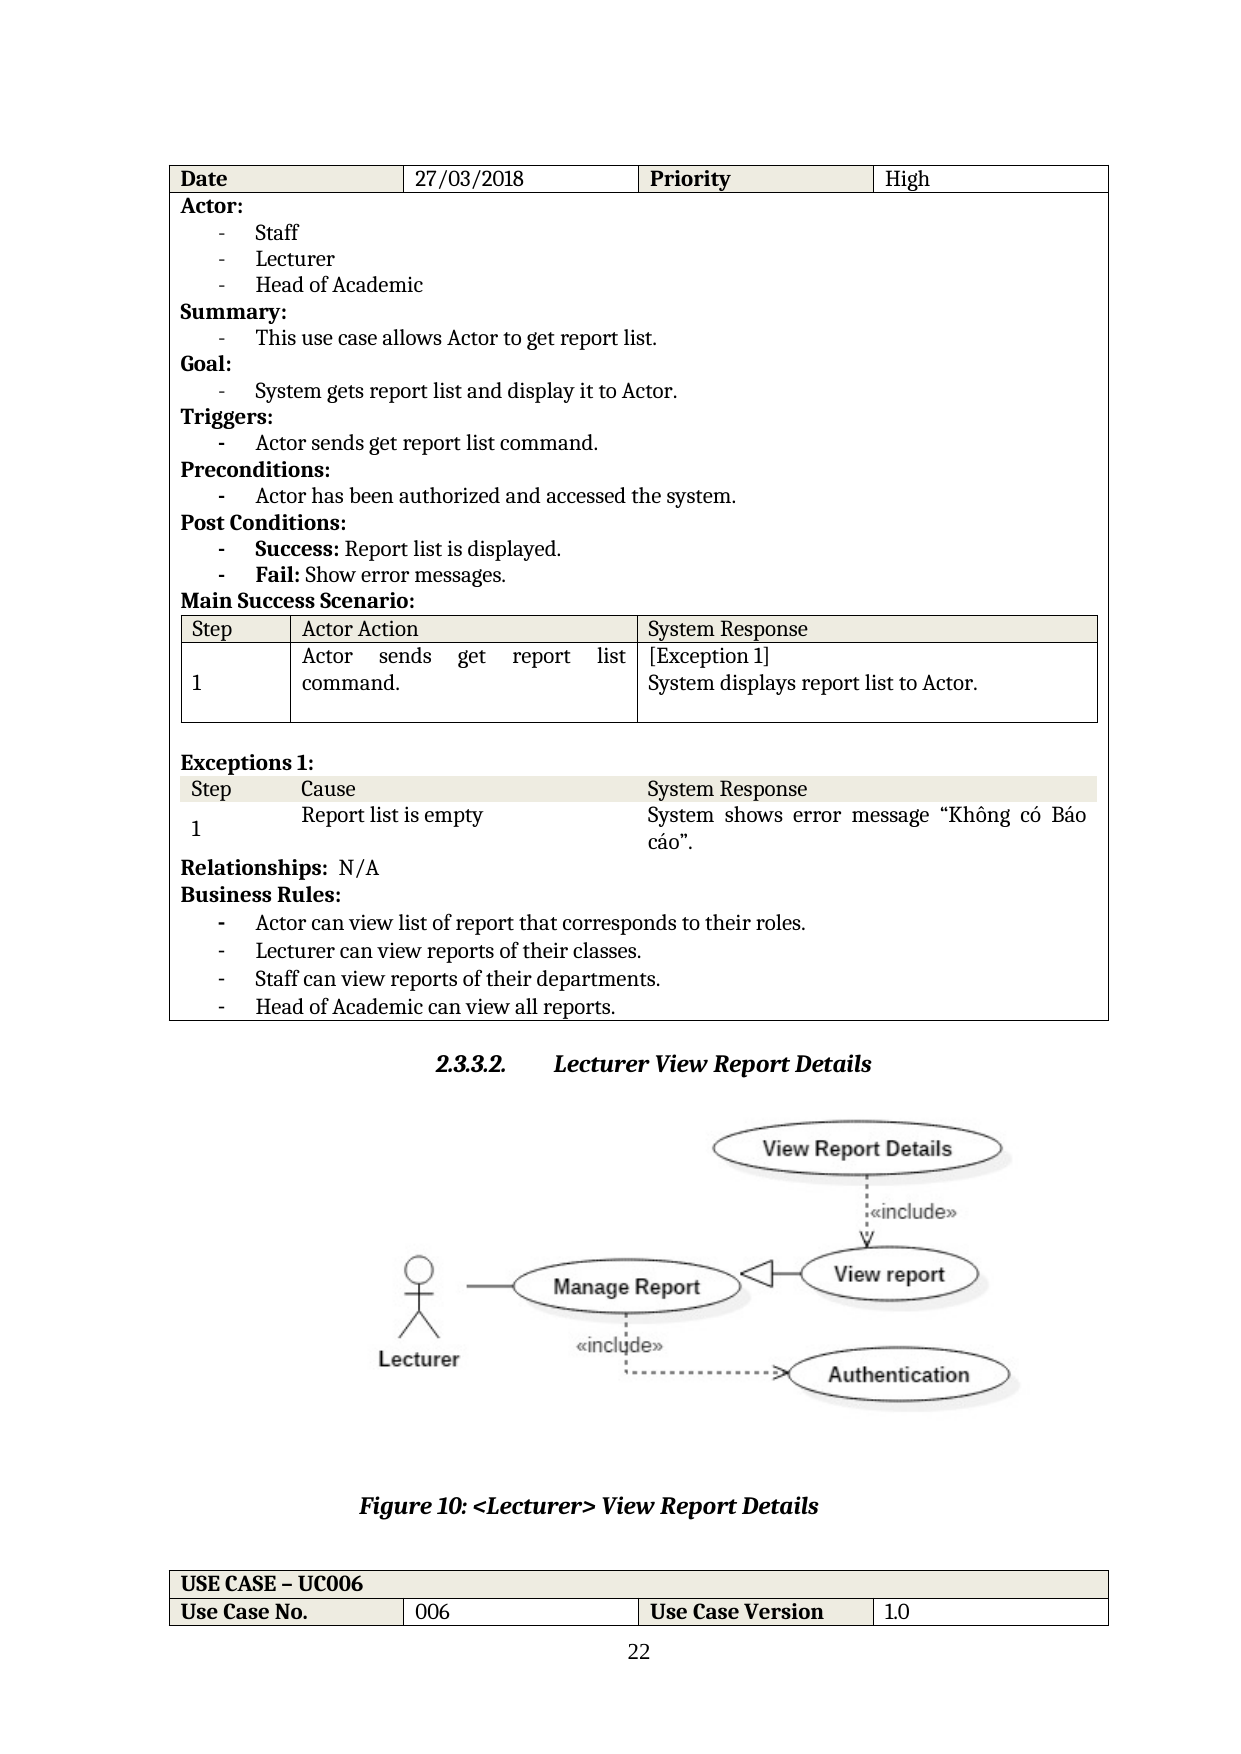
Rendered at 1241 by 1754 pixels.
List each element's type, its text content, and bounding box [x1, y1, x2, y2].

table_cell 1.0 [874, 1599, 1108, 1625]
table_cell Actor: Staff Lecturer Head of Academic Summary: This use case allows Actor to get report list. Goal: System gets report list and display it to Actor. Triggers: Actor sends get report list command. Preconditions: Actor has been authorized and accessed the system. Post Conditions: Success: Report list is displayed. Fail: Show error messages. Main Success Scenario: Exceptions 1: Relationships: N/A Business Rules: Actor can view list of report that corresponds to their roles. Lecturer can view reports of their classes. Staff can view reports of their departments. Head of Academic can view all reports. [170, 193, 1108, 1020]
picture [356, 1107, 1072, 1464]
table_cell 27/03/2018 [404, 166, 638, 192]
table_cell Date [170, 166, 403, 192]
table_header USE CASE – UC006 [170, 1571, 1108, 1598]
table_cell 006 [404, 1599, 638, 1625]
list Lecturer View Report Details [436, 1049, 1171, 1078]
table_cell High [874, 166, 1108, 192]
table_cell Use Case Version [639, 1599, 873, 1625]
table_cell Use Case No. [170, 1599, 403, 1625]
table_cell Priority [639, 166, 873, 192]
text Figure 10: <Lecturer> View Report Details [106, 1492, 1071, 1521]
